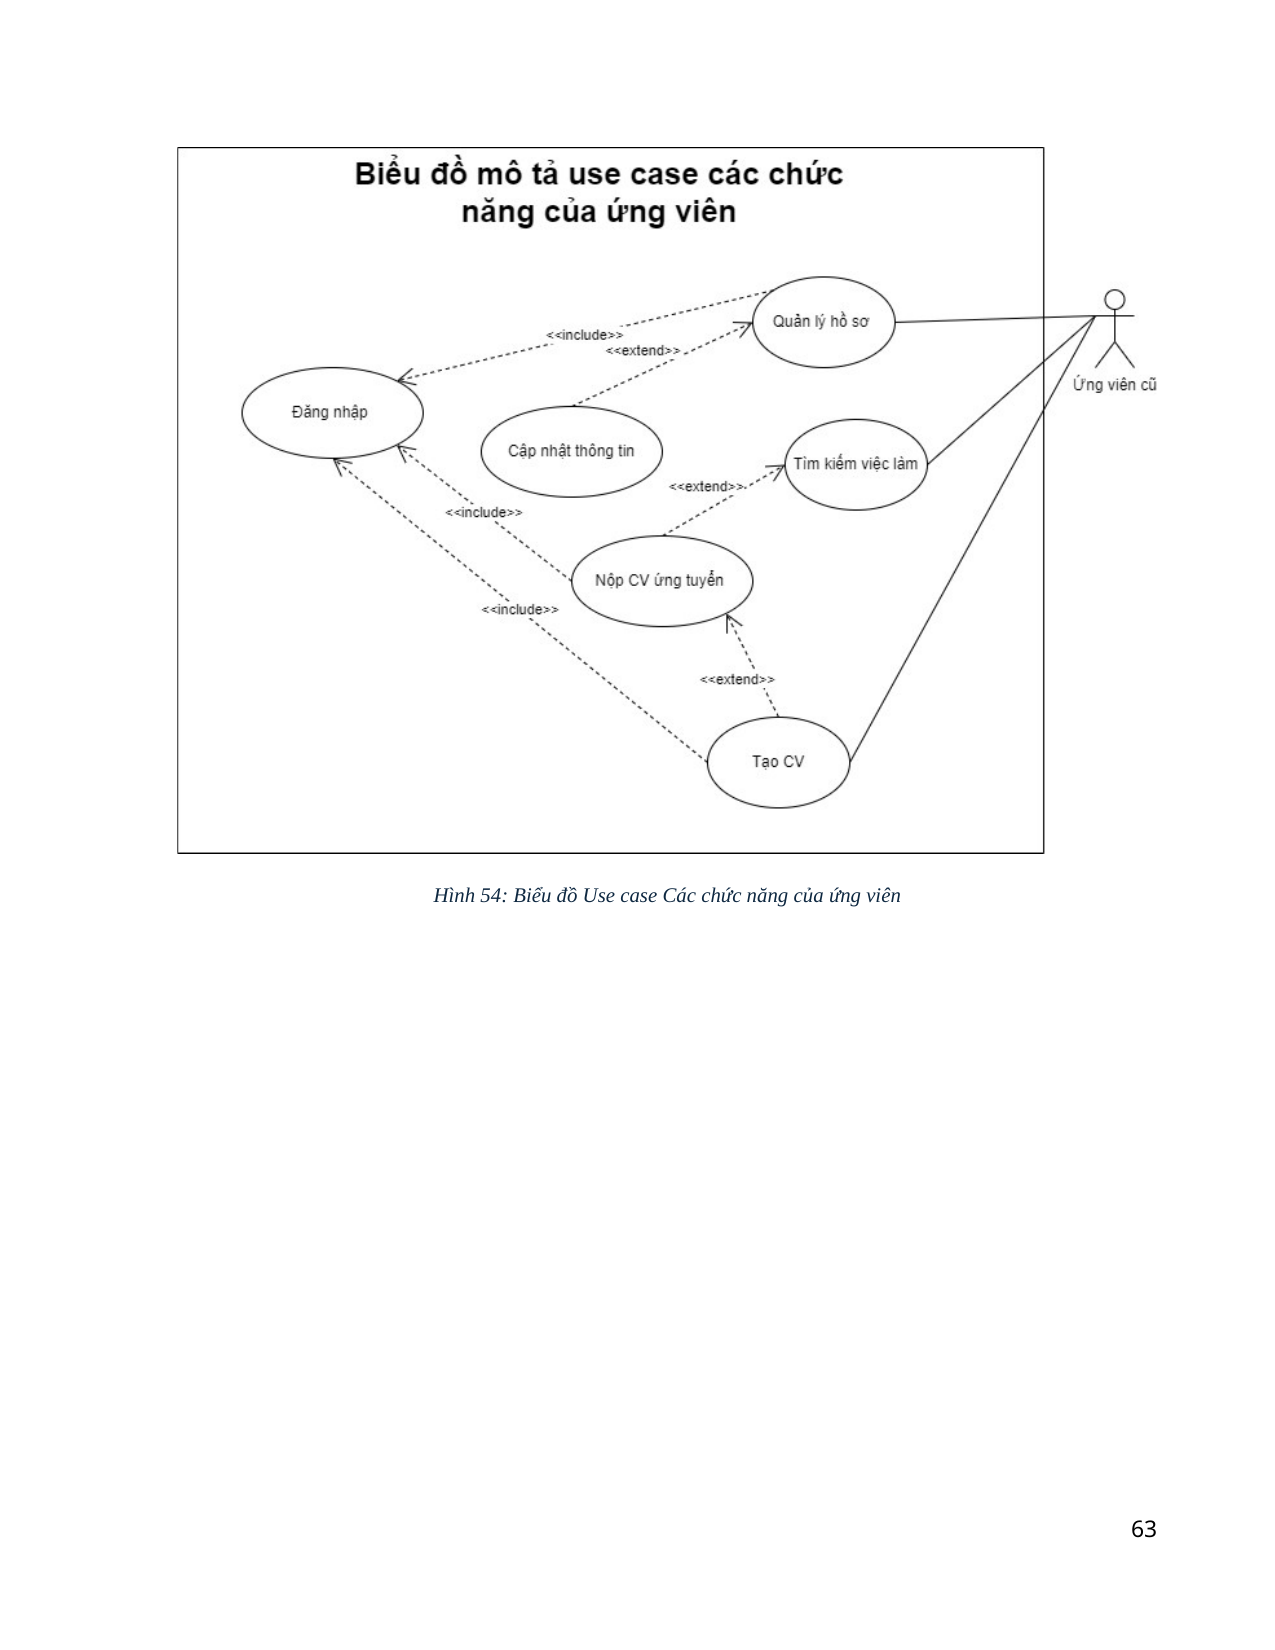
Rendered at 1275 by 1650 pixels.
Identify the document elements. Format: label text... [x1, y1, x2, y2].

picture [177, 147, 1157, 854]
text Hình 54: Biểu đồ Use case Các chức năng của ứng viên [177, 883, 1157, 907]
